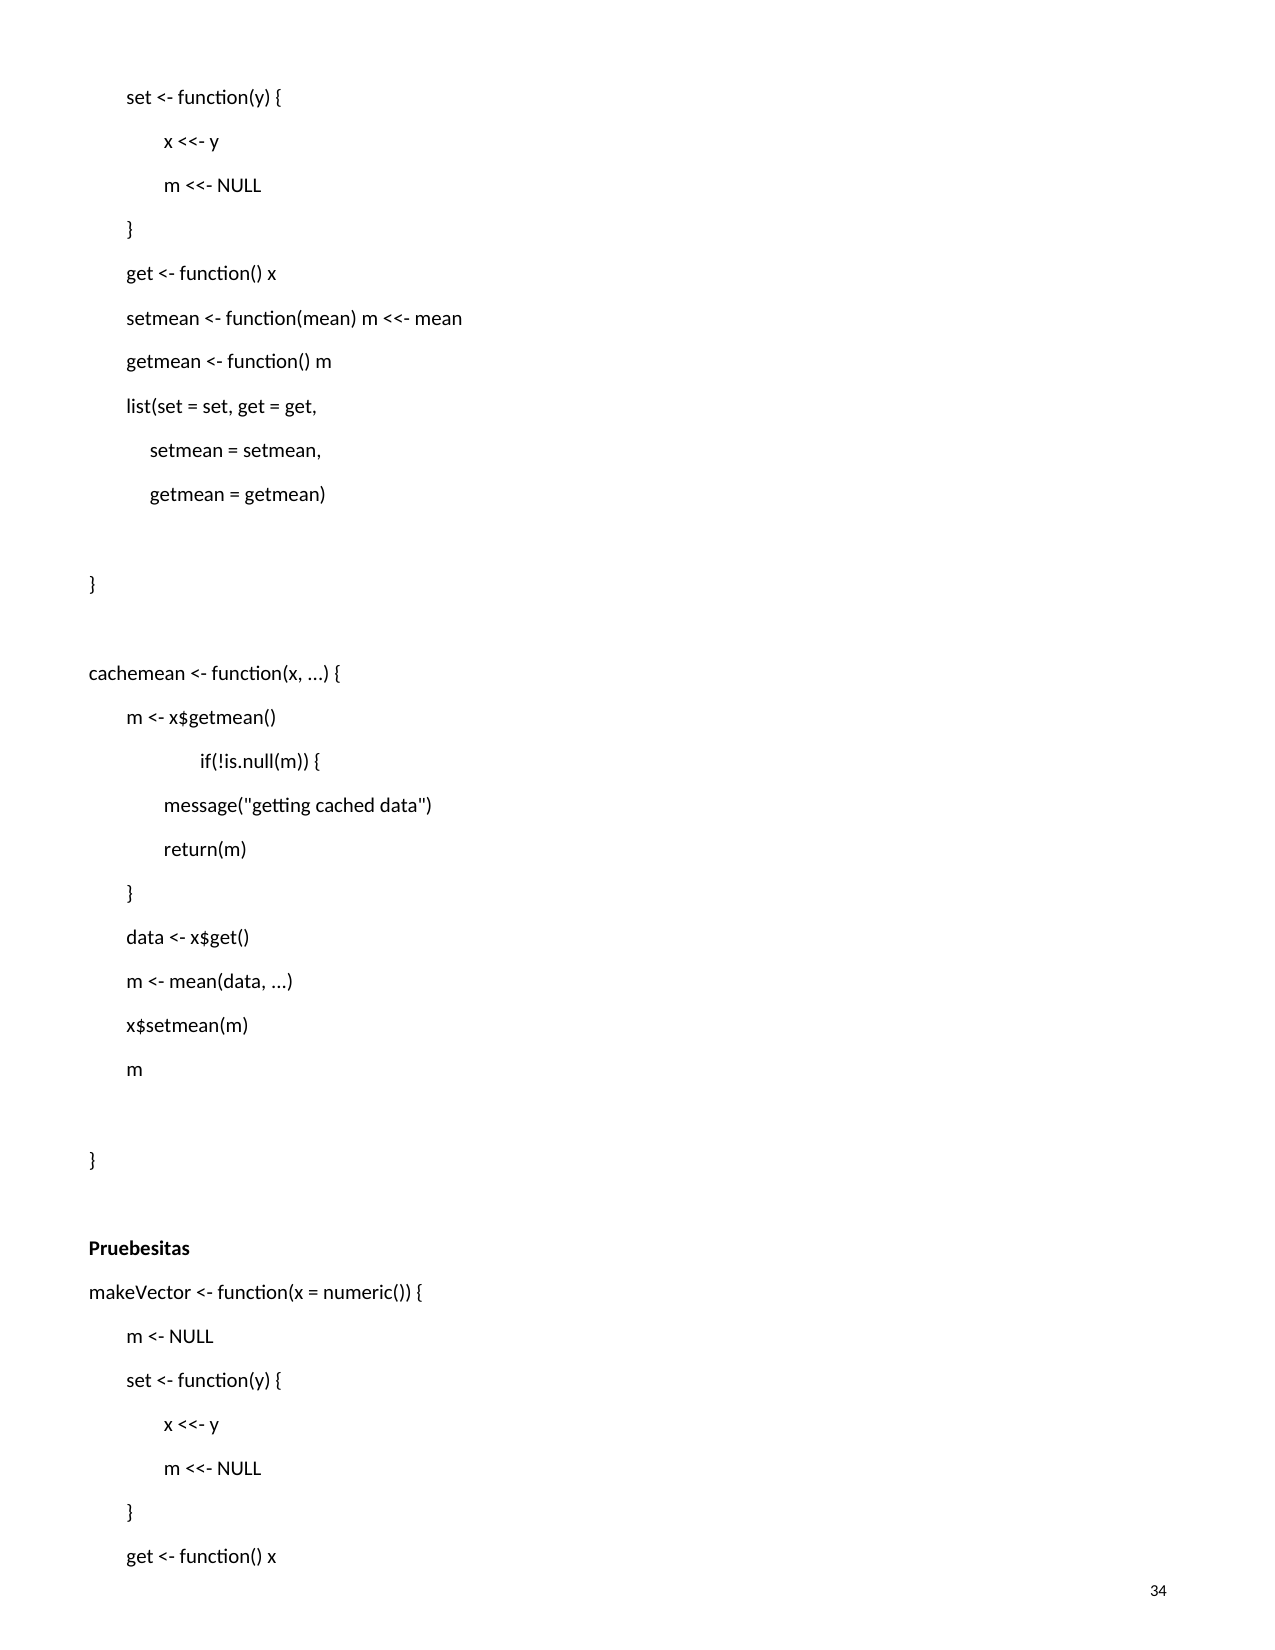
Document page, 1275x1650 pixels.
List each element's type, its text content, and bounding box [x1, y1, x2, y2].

text } [89, 1499, 1167, 1525]
text m [89, 1056, 1167, 1082]
text m <<- NULL [89, 172, 1167, 198]
text m <- mean(data, ...) [89, 968, 1167, 994]
text getmean = getmean) [89, 481, 1167, 506]
text x$setmean(m) [89, 1012, 1167, 1038]
text data <- x$get() [89, 924, 1167, 949]
text x <<- y [89, 128, 1167, 154]
text list(set = set, get = get, [89, 393, 1167, 418]
text setmean = setmean, [89, 437, 1167, 462]
text makeVector <- function(x = numeric()) { [89, 1279, 1167, 1305]
text cachemean <- function(x, ...) { [89, 660, 1167, 685]
text x <<- y [89, 1411, 1167, 1437]
text } [89, 572, 1167, 597]
text get <- function() x [89, 1544, 1167, 1569]
text getmean <- function() m [89, 349, 1167, 374]
text m <- x$getmean() [89, 704, 1167, 729]
text } [89, 1147, 1167, 1172]
text set <- function(y) { [89, 1367, 1167, 1393]
text setmean <- function(mean) m <<- mean [89, 305, 1167, 330]
text set <- function(y) { [89, 84, 1167, 110]
text } [89, 880, 1167, 906]
text m <- NULL [89, 1323, 1167, 1349]
text if(!is.null(m)) { [89, 748, 1167, 773]
text Pruebesitas [89, 1235, 1167, 1261]
text return(m) [89, 836, 1167, 861]
text message("getting cached data") [89, 792, 1167, 817]
text m <<- NULL [89, 1456, 1167, 1481]
text } [89, 217, 1167, 242]
text get <- function() x [89, 261, 1167, 286]
